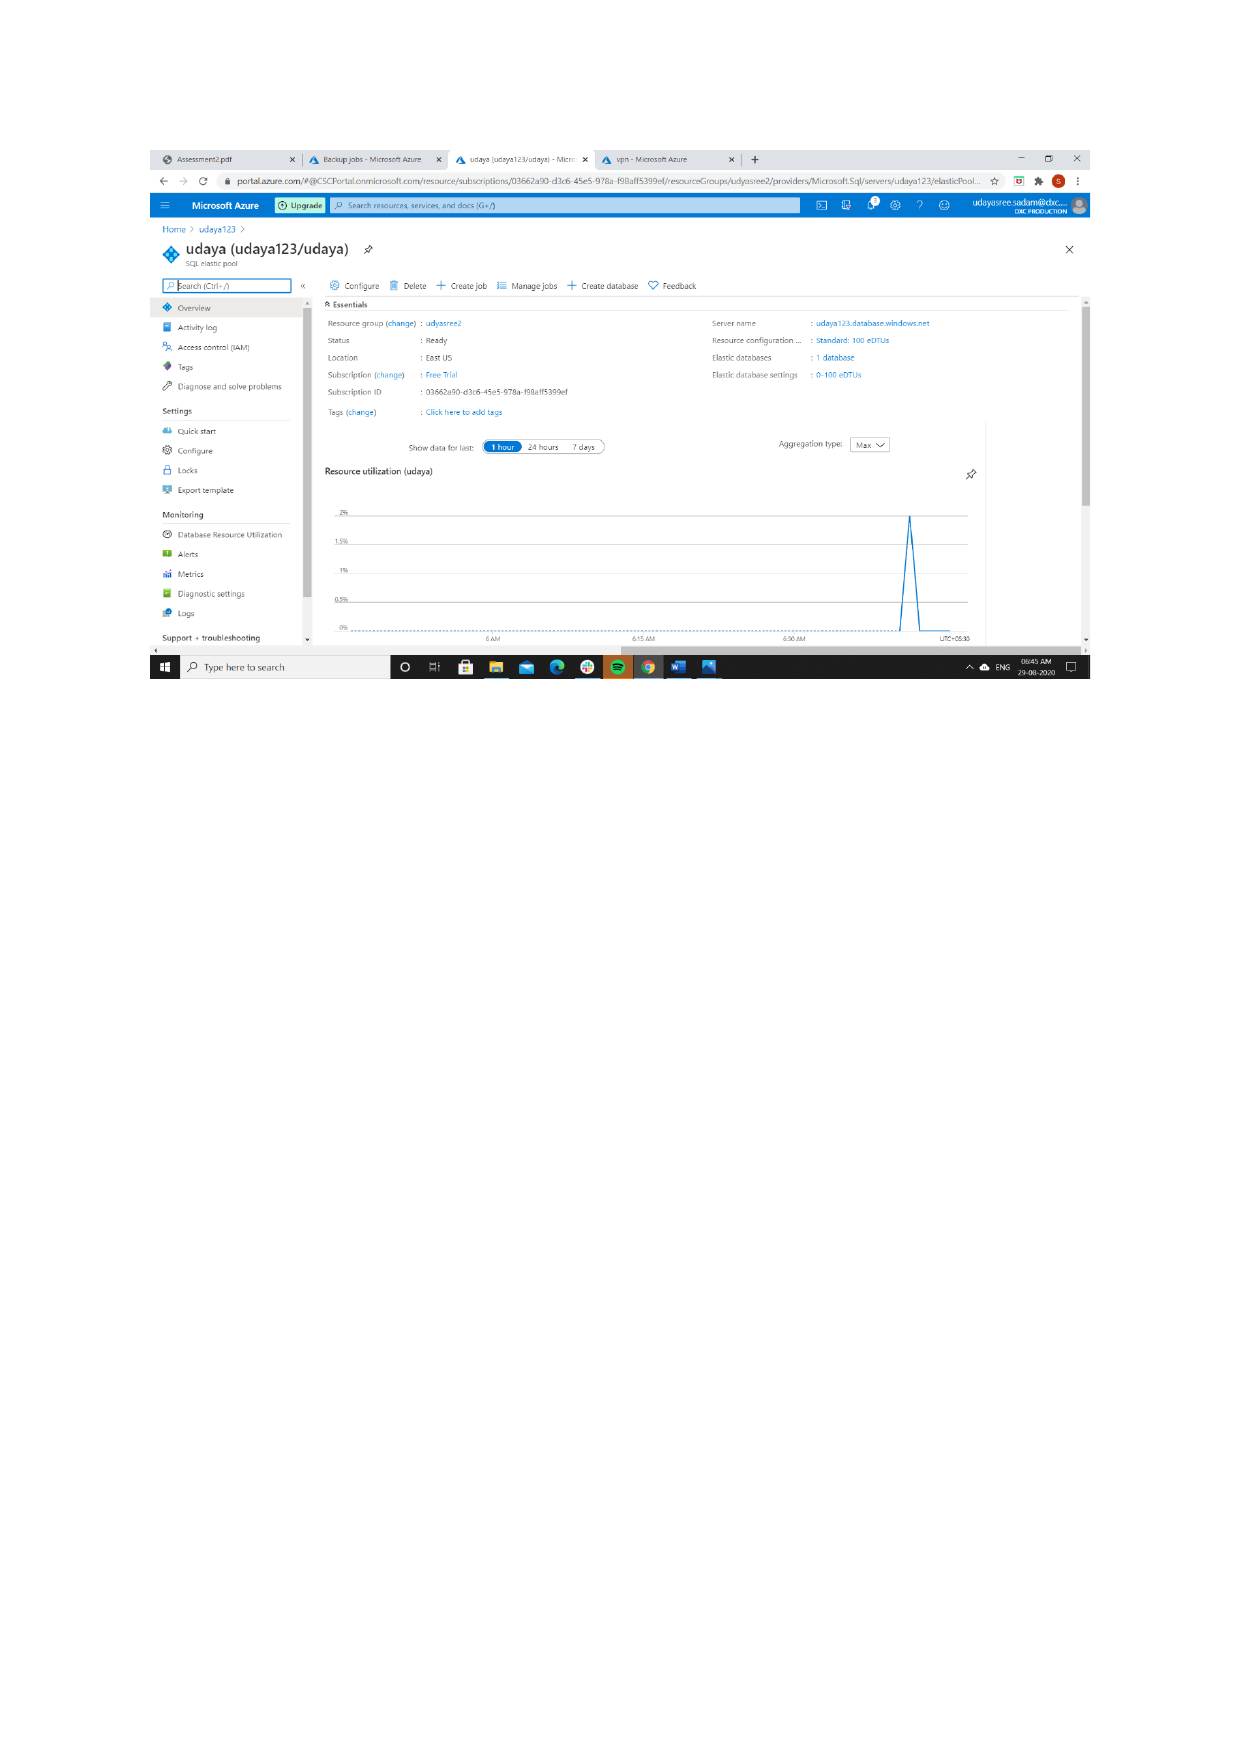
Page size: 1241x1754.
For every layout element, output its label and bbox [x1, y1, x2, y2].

picture [150, 150, 1091, 679]
